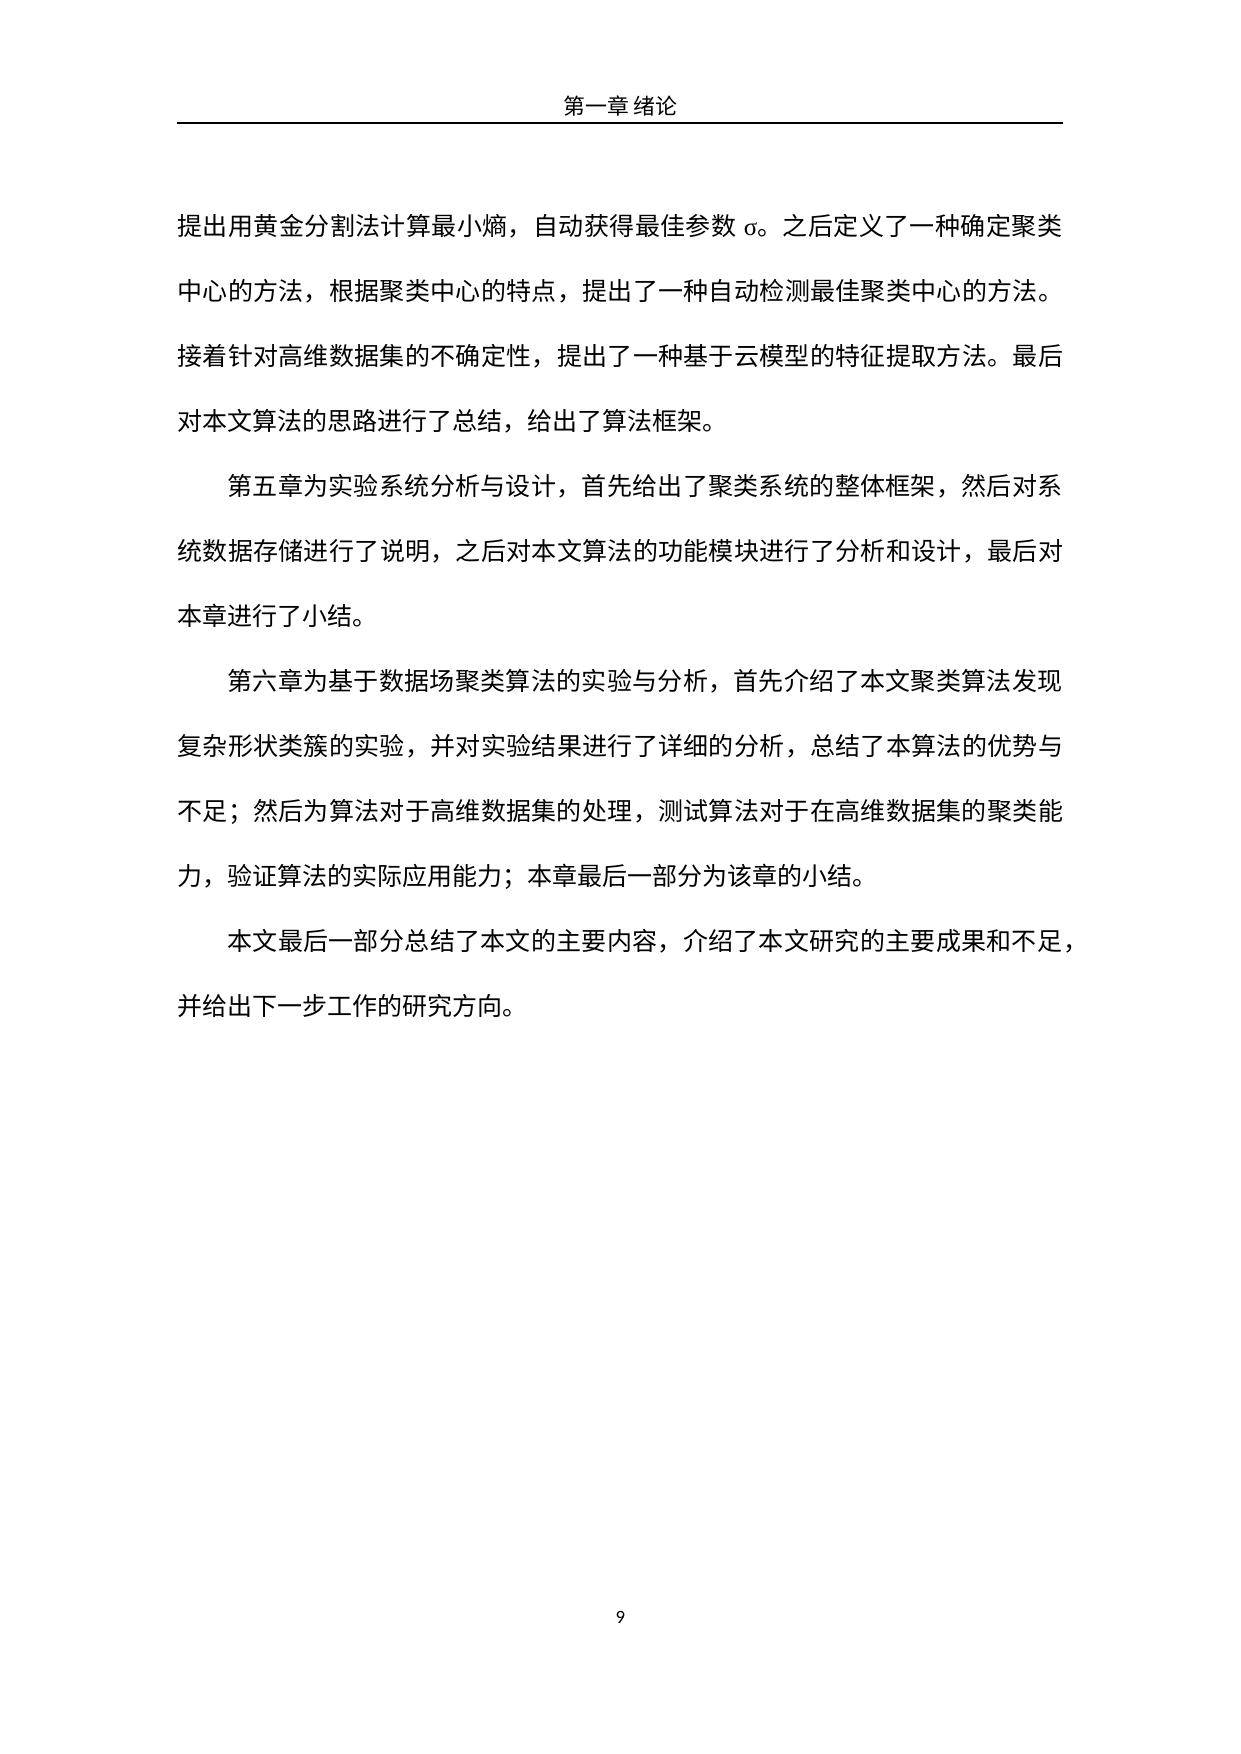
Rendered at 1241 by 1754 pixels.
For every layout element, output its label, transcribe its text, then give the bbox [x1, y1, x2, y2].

text 第六章为基于数据场聚类算法的实验与分析，首先介绍了本文聚类算法发现复杂形状类簇的实验，并对实验结果进行了详细的分析，总结了本算法的优势与不足；然后为算法对于高维数据集的处理，测试算法对于在高维数据集的聚类能力，验证算法的实际应用能力；本章最后一部分为该章的小结。 [177, 647, 1063, 907]
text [177, 192, 1063, 452]
text 本文最后一部分总结了本文的主要内容，介绍了本文研究的主要成果和不足，并给出下一步工作的研究方向。 [177, 907, 1063, 1037]
text 第五章为实验系统分析与设计，首先给出了聚类系统的整体框架，然后对系统数据存储进行了说明，之后对本文算法的功能模块进行了分析和设计，最后对本章进行了小结。 [177, 452, 1063, 647]
